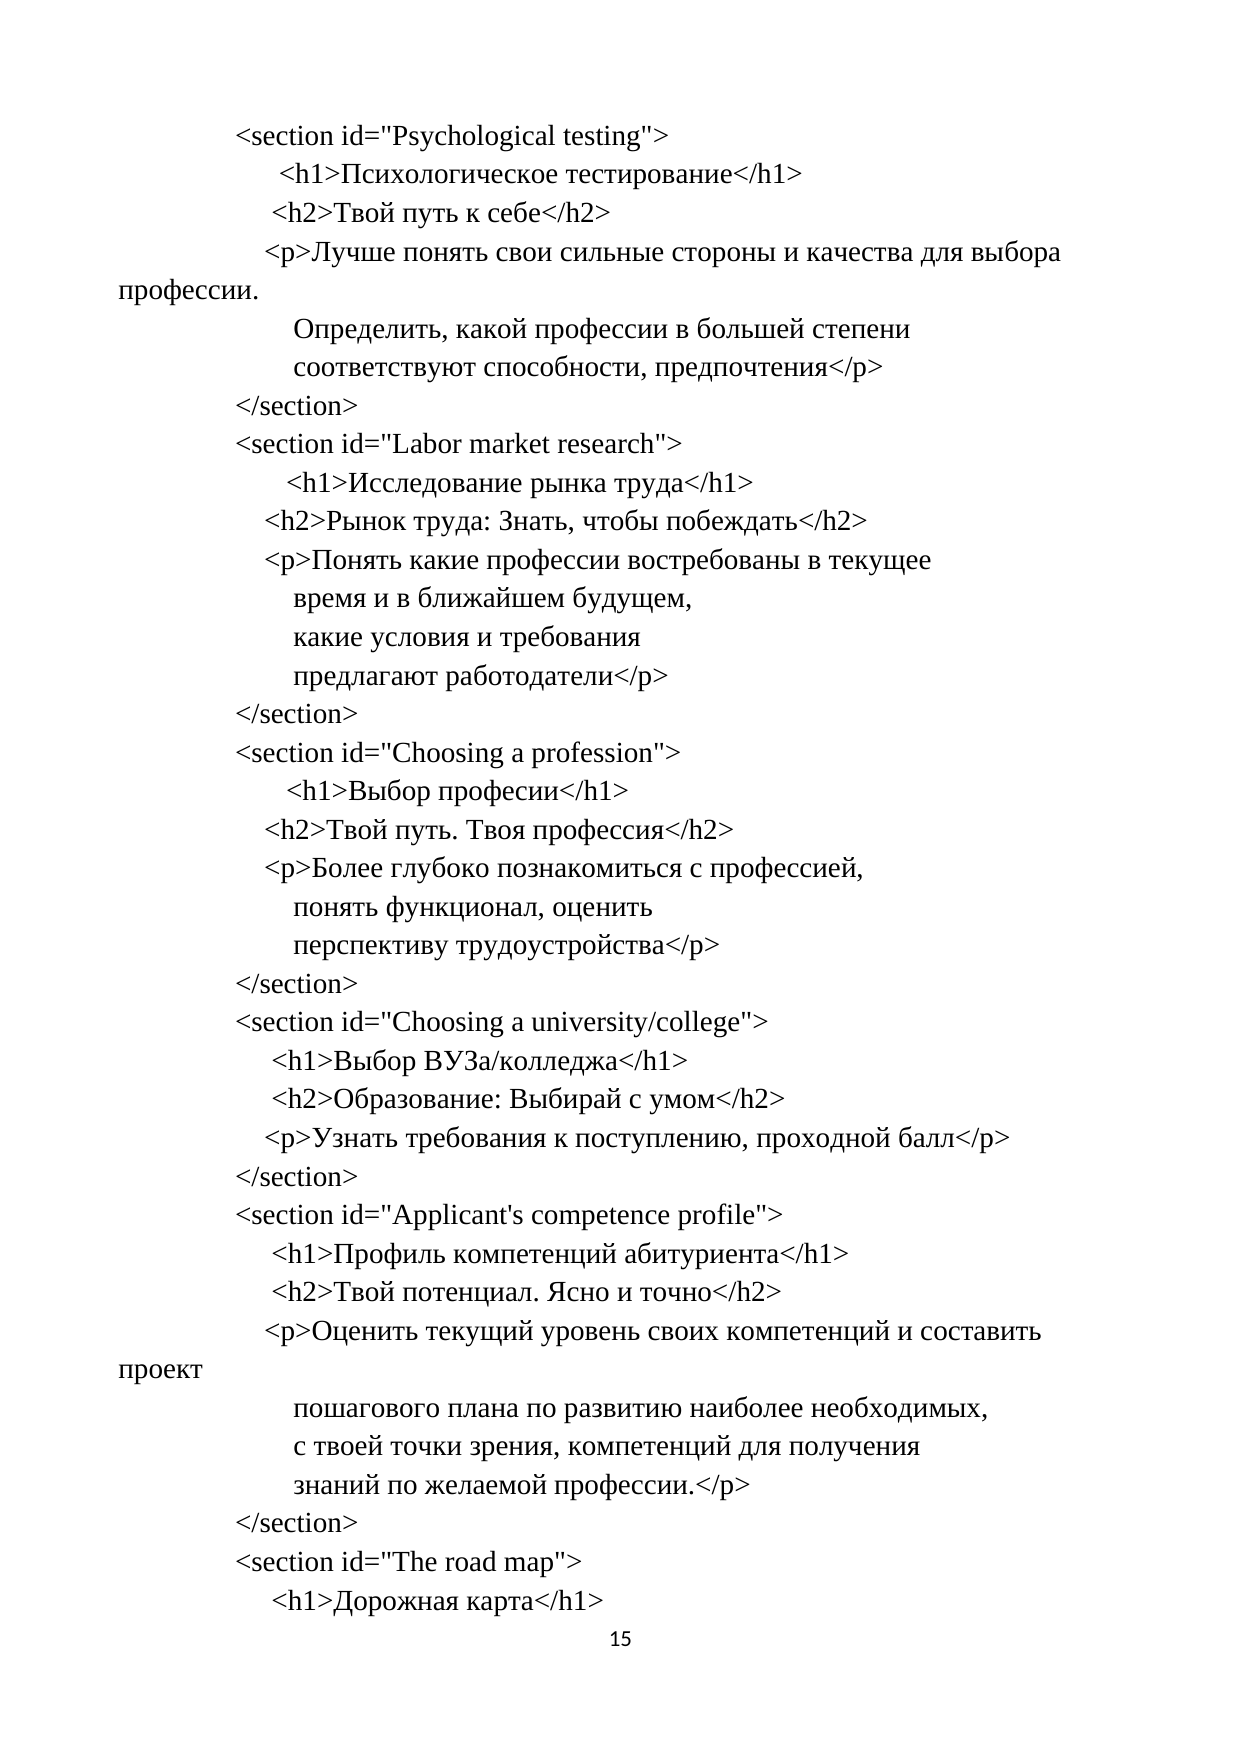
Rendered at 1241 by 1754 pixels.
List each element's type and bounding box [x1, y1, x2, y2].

list [118, 118, 1122, 1616]
